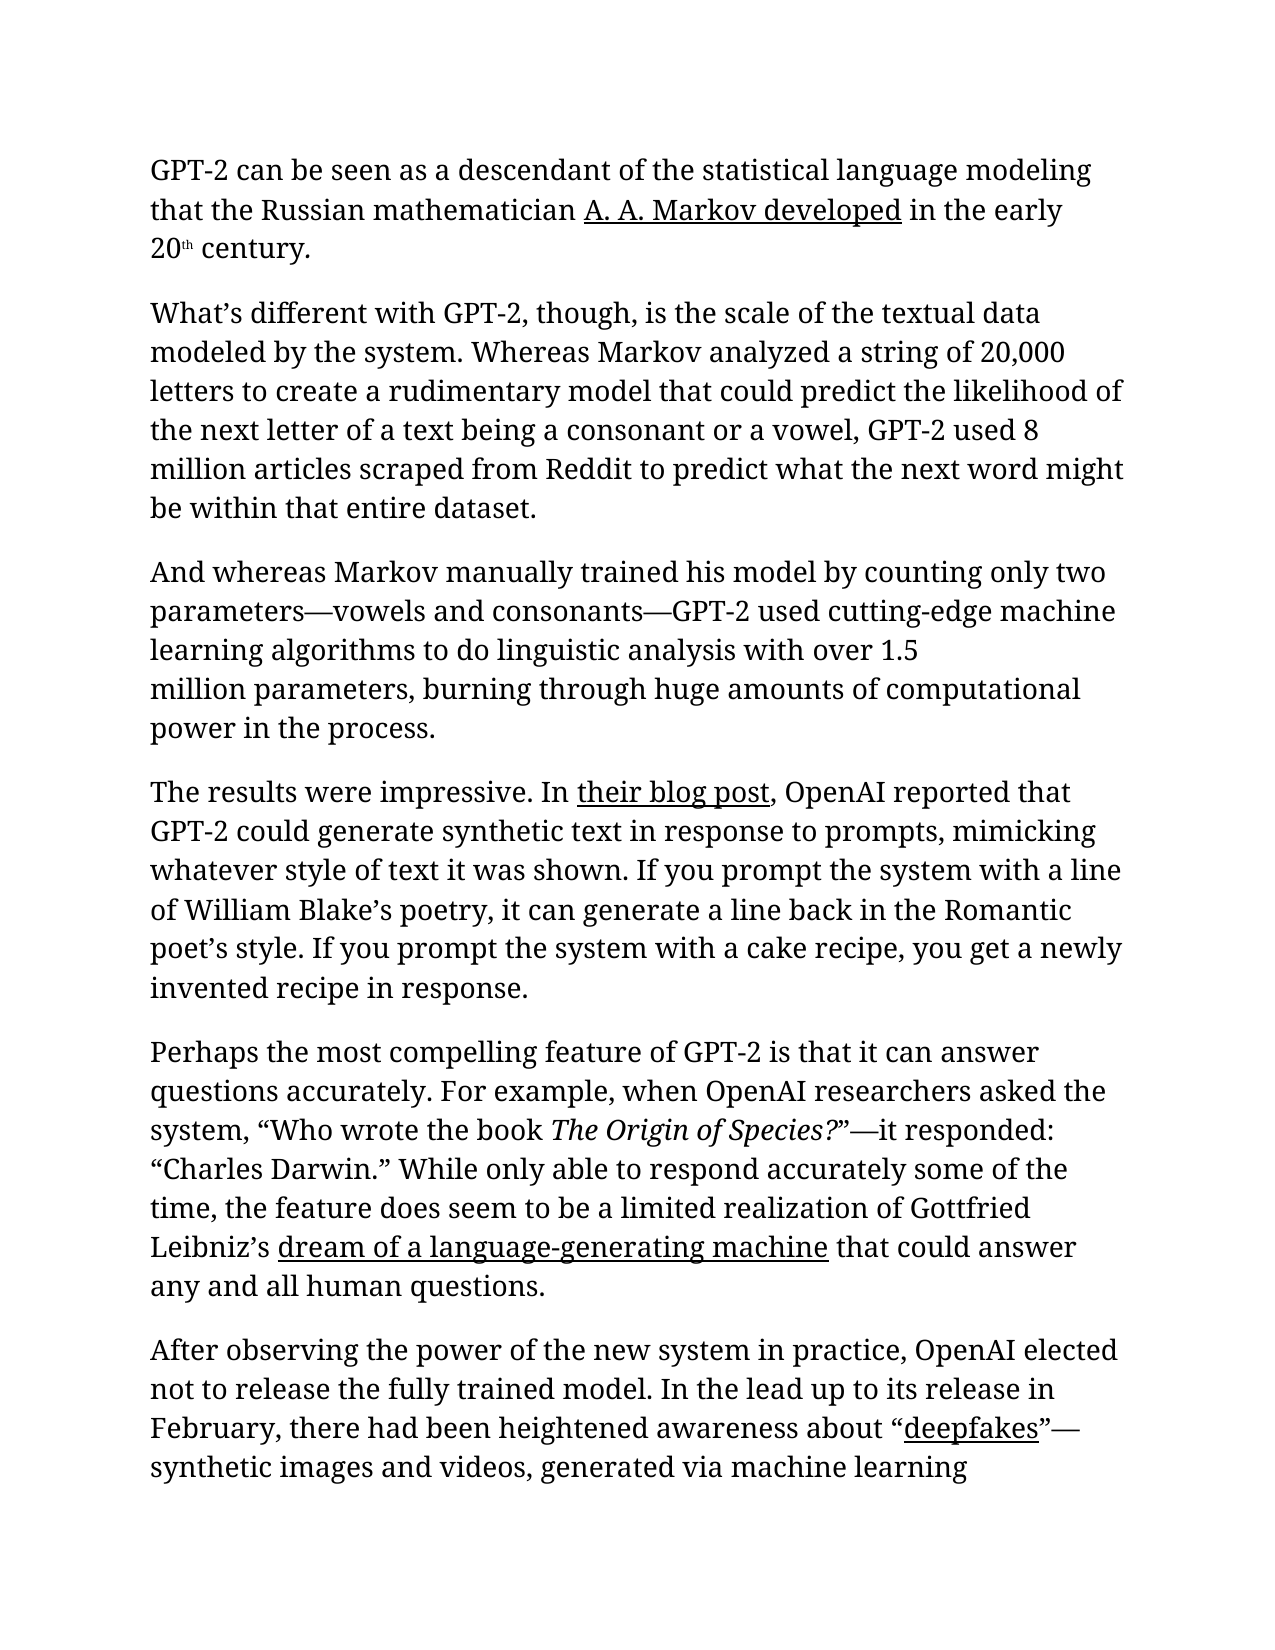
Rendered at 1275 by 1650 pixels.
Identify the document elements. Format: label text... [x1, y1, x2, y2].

text The results were impressive. In their blog post, OpenAI reported that GPT-2 could generate synthetic text in response to prompts, mimicking whatever style of text it was shown. If you prompt the system with a line of William Blake’s poetry, it can generate a line back in the Romantic poet’s style. If you prompt the system with a cake recipe, you get a newly invented recipe in response. [150, 772, 1125, 1006]
text GPT-2 can be seen as a descendant of the statistical language modeling that the Russian mathematician A. A. Markov developed in the early 20th century. [150, 150, 1125, 267]
text What’s different with GPT-2, though, is the scale of the textual data modeled by the system. Whereas Markov analyzed a string of 20,000 letters to create a rudimentary model that could predict the likelihood of the next letter of a text being a consonant or a vowel, GPT-2 used 8 million articles scraped from Reddit to predict what the next word might be within that entire dataset. [150, 292, 1125, 527]
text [150, 1330, 1125, 1486]
text And whereas Markov manually trained his model by counting only two parameters—vowels and consonants—GPT-2 used cutting-edge machine learning algorithms to do linguistic analysis with over 1.5 million parameters, burning through huge amounts of computational power in the process. [150, 552, 1125, 747]
text Perhaps the most compelling feature of GPT-2 is that it can answer questions accurately. For example, when OpenAI researchers asked the system, “Who wrote the book The Origin of Species?”—it responded: “Charles Darwin.” While only able to respond accurately some of the time, the feature does seem to be a limited realization of Gottfried Leibniz’s dream of a language-generating machine that could answer any and all human questions. [150, 1031, 1125, 1305]
